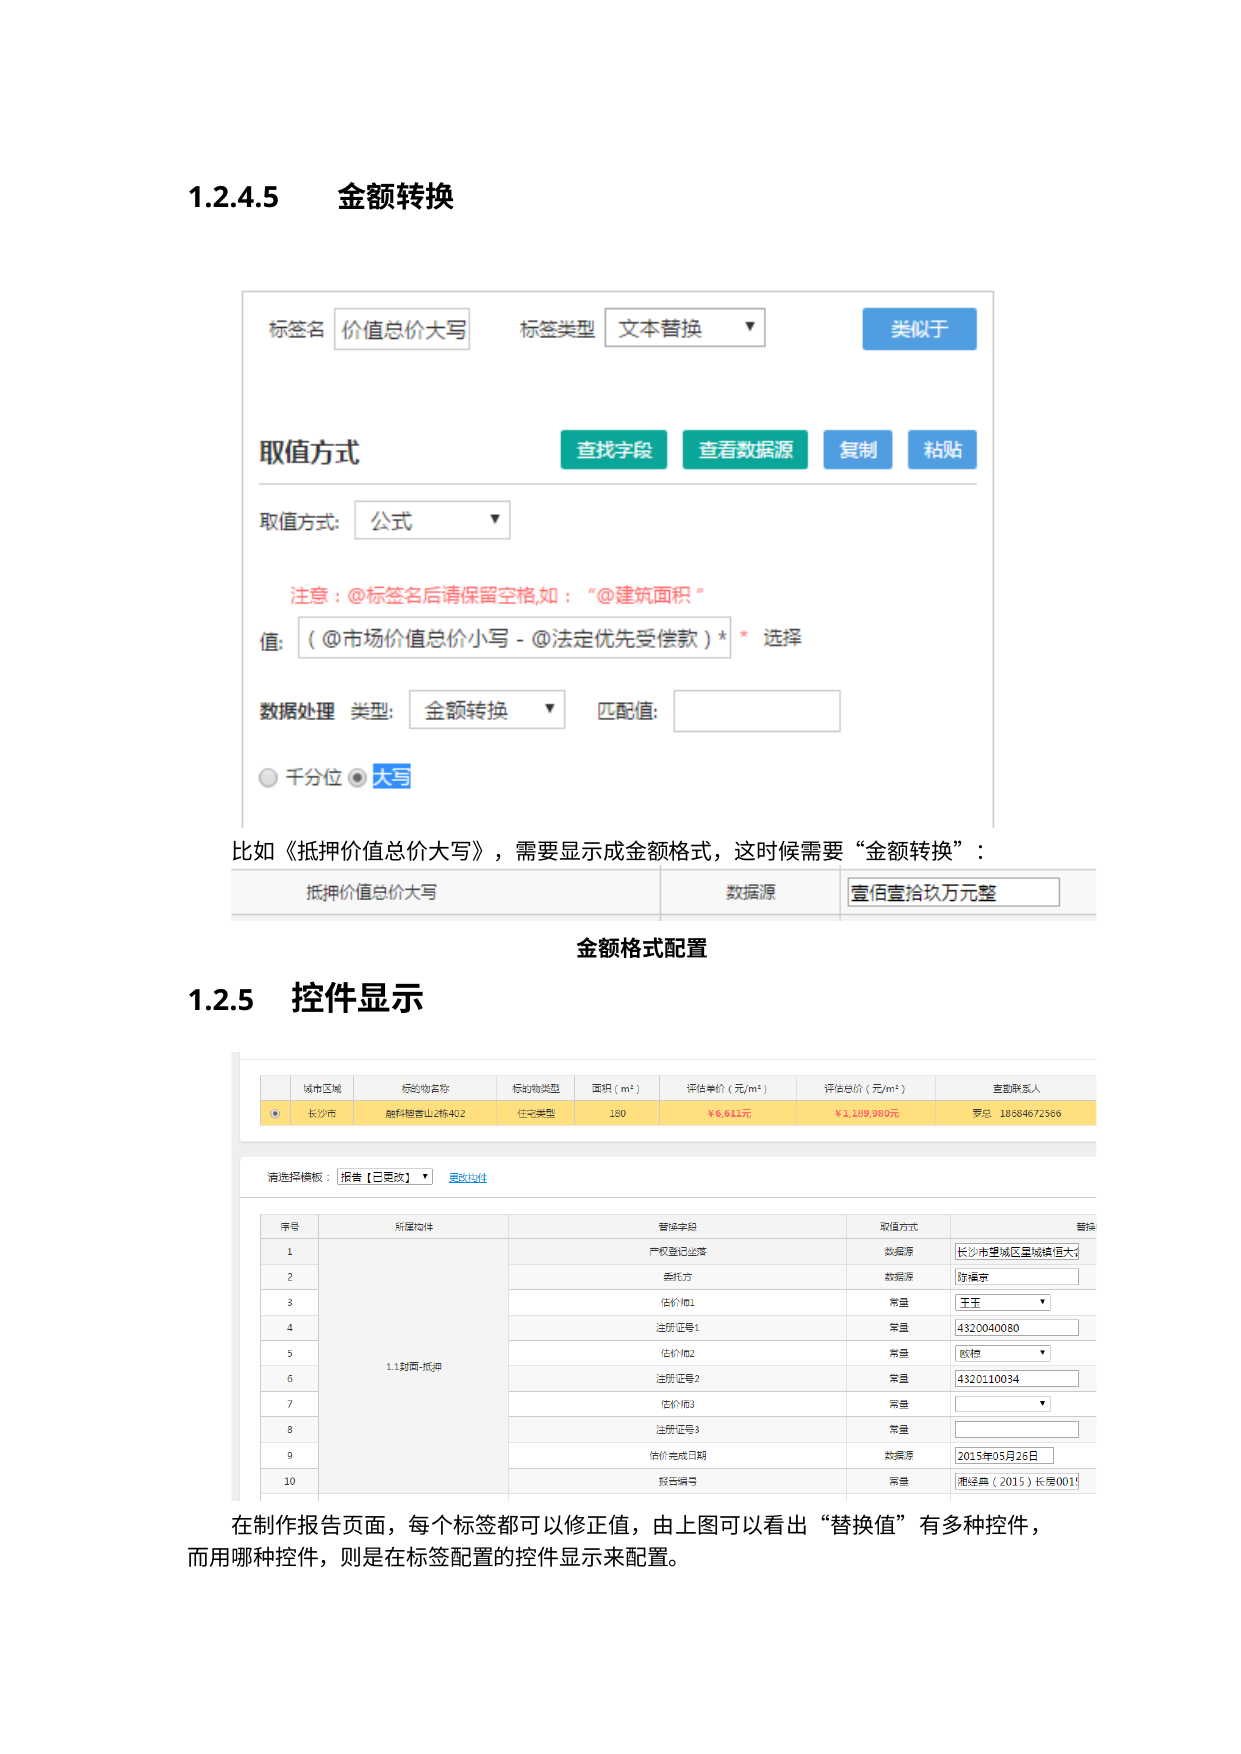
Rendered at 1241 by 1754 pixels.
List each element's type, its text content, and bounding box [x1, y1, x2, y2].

text 在制作报告页面，每个标签都可以修正值，由上图可以看出“替换值”有多种控件，而用哪种控件，则是在标签配置的控件显示来配置。 [187, 1507, 1053, 1572]
picture [231, 1052, 1097, 1501]
text 比如《抵押价值总价大写》，需要显示成金额格式，这时候需要“金额转换”： [187, 833, 1053, 866]
picture [231, 280, 1021, 828]
picture [231, 865, 1097, 921]
subtitle 金额转换 [187, 162, 1053, 227]
text 金额格式配置 [187, 931, 1053, 963]
subtitle 控件显示 [187, 963, 1053, 1028]
